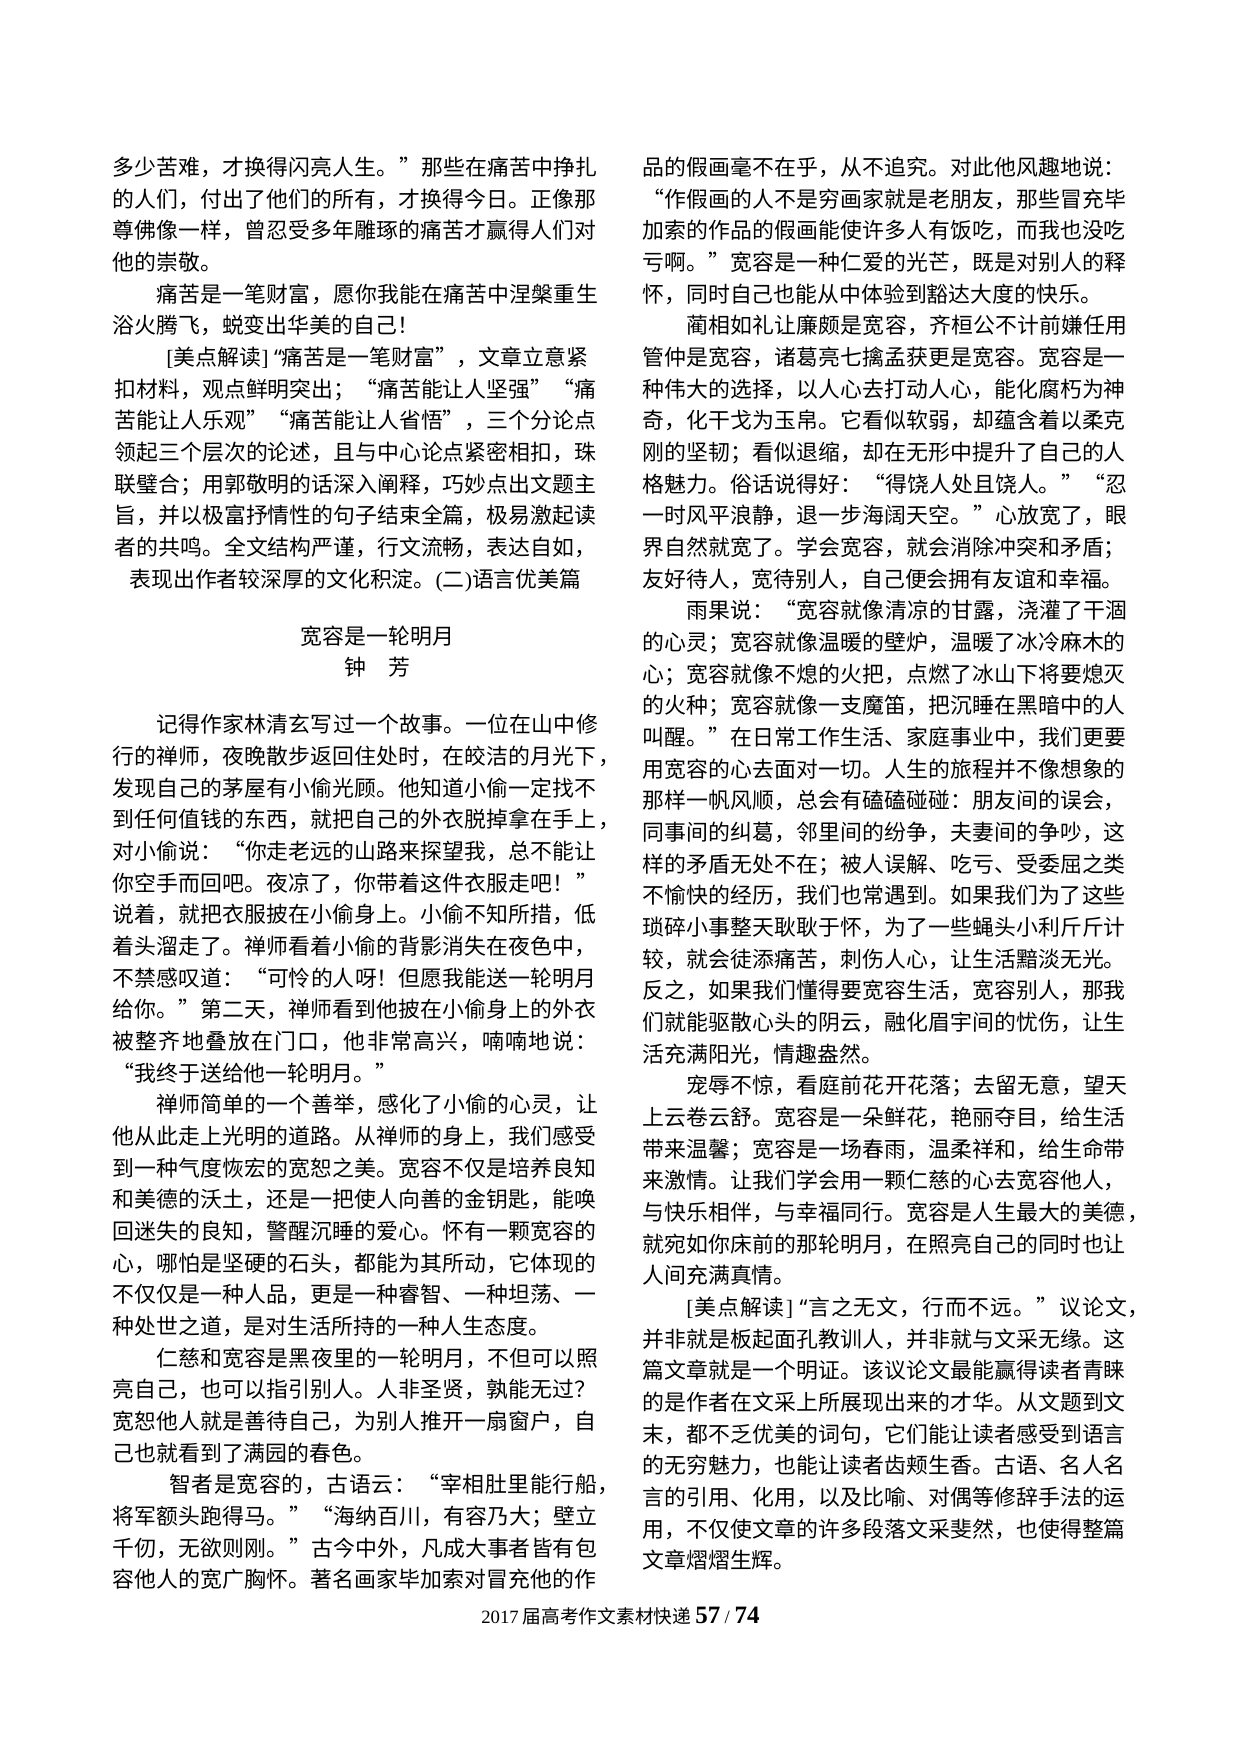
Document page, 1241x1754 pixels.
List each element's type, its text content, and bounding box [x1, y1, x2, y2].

text 宽容是一轮明月 [112, 619, 598, 650]
text 禅师简单的一个善举，感化了小偷的心灵，让他从此走上光明的道路。从禅师的身上，我们感受到一种气度恢宏的宽恕之美。宽容不仅是培养良知和美德的沃土，还是一把使人向善的金钥匙，能唤回迷失的良知，警醒沉睡的爱心。怀有一颗宽容的心，哪怕是坚硬的石头，都能为其所动，它体现的不仅仅是一种人品，更是一种睿智、一种坦荡、一种处世之道，是对生活所持的一种人生态度。 [112, 1087, 598, 1341]
text 宠辱不惊，看庭前花开花落；去留无意，望天上云卷云舒。宽容是一朵鲜花，艳丽夺目，给生活带来温馨；宽容是一场春雨，温柔祥和，给生命带来激情。让我们学会用一颗仁慈的心去宽容他人，与快乐相伴，与幸福同行。宽容是人生最大的美德，就宛如你床前的那轮明月，在照亮自己的同时也让人间充满真情。 [642, 1068, 1128, 1290]
text [美点解读] “痛苦是一笔财富”，文章立意紧扣材料，观点鲜明突出；“痛苦能让人坚强”“痛苦能让人乐观”“痛苦能让人省悟”，三个分论点领起三个层次的论述，且与中心论点紧密相扣，珠联璧合；用郭敬明的话深入阐释，巧妙点出文题主旨，并以极富抒情性的句子结束全篇，极易激起读者的共鸣。全文结构严谨，行文流畅，表达自如，表现出作者较深厚的文化积淀。(二)语言优美篇 [112, 340, 598, 593]
text 雨果说：“宽容就像清凉的甘露，浇灌了干涸的心灵；宽容就像温暖的壁炉，温暖了冰冷麻木的心；宽容就像不熄的火把，点燃了冰山下将要熄灭的火种；宽容就像一支魔笛，把沉睡在黑暗中的人叫醒。”在日常工作生活、家庭事业中，我们更要用宽容的心去面对一切。人生的旅程并不像想象的那样一帆风顺，总会有磕磕碰碰：朋友间的误会，同事间的纠葛，邻里间的纷争，夫妻间的争吵，这样的矛盾无处不在；被人误解、吃亏、受委屈之类不愉快的经历，我们也常遇到。如果我们为了这些琐碎小事整天耿耿于怀，为了一些蝇头小利斤斤计较，就会徒添痛苦，刺伤人心，让生活黯淡无光。反之，如果我们懂得要宽容生活，宽容别人，那我们就能驱散心头的阴云，融化眉宇间的忧伤，让生活充满阳光，情趣盎然。 [642, 593, 1128, 1068]
text 钟 芳 [112, 650, 598, 682]
text 仁慈和宽容是黑夜里的一轮明月，不但可以照亮自己，也可以指引别人。人非圣贤，孰能无过？宽恕他人就是善待自己，为别人推开一扇窗户，自己也就看到了满园的春色。 [112, 1341, 598, 1467]
text 蔺相如礼让廉颇是宽容，齐桓公不计前嫌任用管仲是宽容，诸葛亮七擒孟获更是宽容。宽容是一种伟大的选择，以人心去打动人心，能化腐朽为神奇，化干戈为玉帛。它看似软弱，却蕴含着以柔克刚的坚韧；看似退缩，却在无形中提升了自己的人格魅力。俗话说得好：“得饶人处且饶人。”“忍一时风平浪静，退一步海阔天空。”心放宽了，眼界自然就宽了。学会宽容，就会消除冲突和矛盾；友好待人，宽待别人，自己便会拥有友谊和幸福。 [642, 308, 1128, 593]
text 智者是宽容的，古语云：“宰相肚里能行船，将军额头跑得马。”“海纳百川，有容乃大；壁立千仞，无欲则刚。”古今中外，凡成大事者皆有包容他人的宽广胸怀。著名画家毕加索对冒充他的作品的假画毫不在乎，从不追究。对此他风趣地说：“作假画的人不是穷画家就是老朋友，那些冒充毕加索的作品的假画能使许多人有饭吃，而我也没吃亏啊。”宽容是一种仁爱的光芒，既是对别人的释怀，同时自己也能从中体验到豁达大度的快乐。 [642, 150, 1128, 308]
text [美点解读] “言之无文，行而不远。”议论文，并非就是板起面孔教训人，并非就与文采无缘。这篇文章就是一个明证。该议论文最能赢得读者青睐的是作者在文采上所展现出来的才华。从文题到文末，都不乏优美的词句，它们能让读者感受到语言的无穷魅力，也能让读者齿颊生香。古语、名人名言的引用、化用，以及比喻、对偶等修辞手法的运用，不仅使文章的许多段落文采斐然，也使得整篇文章熠熠生辉。 [642, 1290, 1128, 1575]
text 记得作家林清玄写过一个故事。一位在山中修行的禅师，夜晚散步返回住处时，在皎洁的月光下，发现自己的茅屋有小偷光顾。他知道小偷一定找不到任何值钱的东西，就把自己的外衣脱掉拿在手上，对小偷说：“你走老远的山路来探望我，总不能让你空手而回吧。夜凉了，你带着这件衣服走吧！”说着，就把衣服披在小偷身上。小偷不知所措，低着头溜走了。禅师看着小偷的背影消失在夜色中，不禁感叹道：“可怜的人呀！但愿我能送一轮明月给你。”第二天，禅师看到他披在小偷身上的外衣被整齐地叠放在门口，他非常高兴，喃喃地说：“我终于送给他一轮明月。” [112, 707, 598, 1087]
text 智者是宽容的，古语云：“宰相肚里能行船，将军额头跑得马。”“海纳百川，有容乃大；壁立千仞，无欲则刚。”古今中外，凡成大事者皆有包容他人的宽广胸怀。著名画家毕加索对冒充他的作品的假画毫不在乎，从不追究。对此他风趣地说：“作假画的人不是穷画家就是老朋友，那些冒充毕加索的作品的假画能使许多人有饭吃，而我也没吃亏啊。”宽容是一种仁爱的光芒，既是对别人的释怀，同时自己也能从中体验到豁达大度的快乐。 [112, 1467, 598, 1594]
text 痛苦是一笔财富，愿你我能在痛苦中涅槃重生，浴火腾飞，蜕变出华美的自己！ [112, 277, 598, 340]
